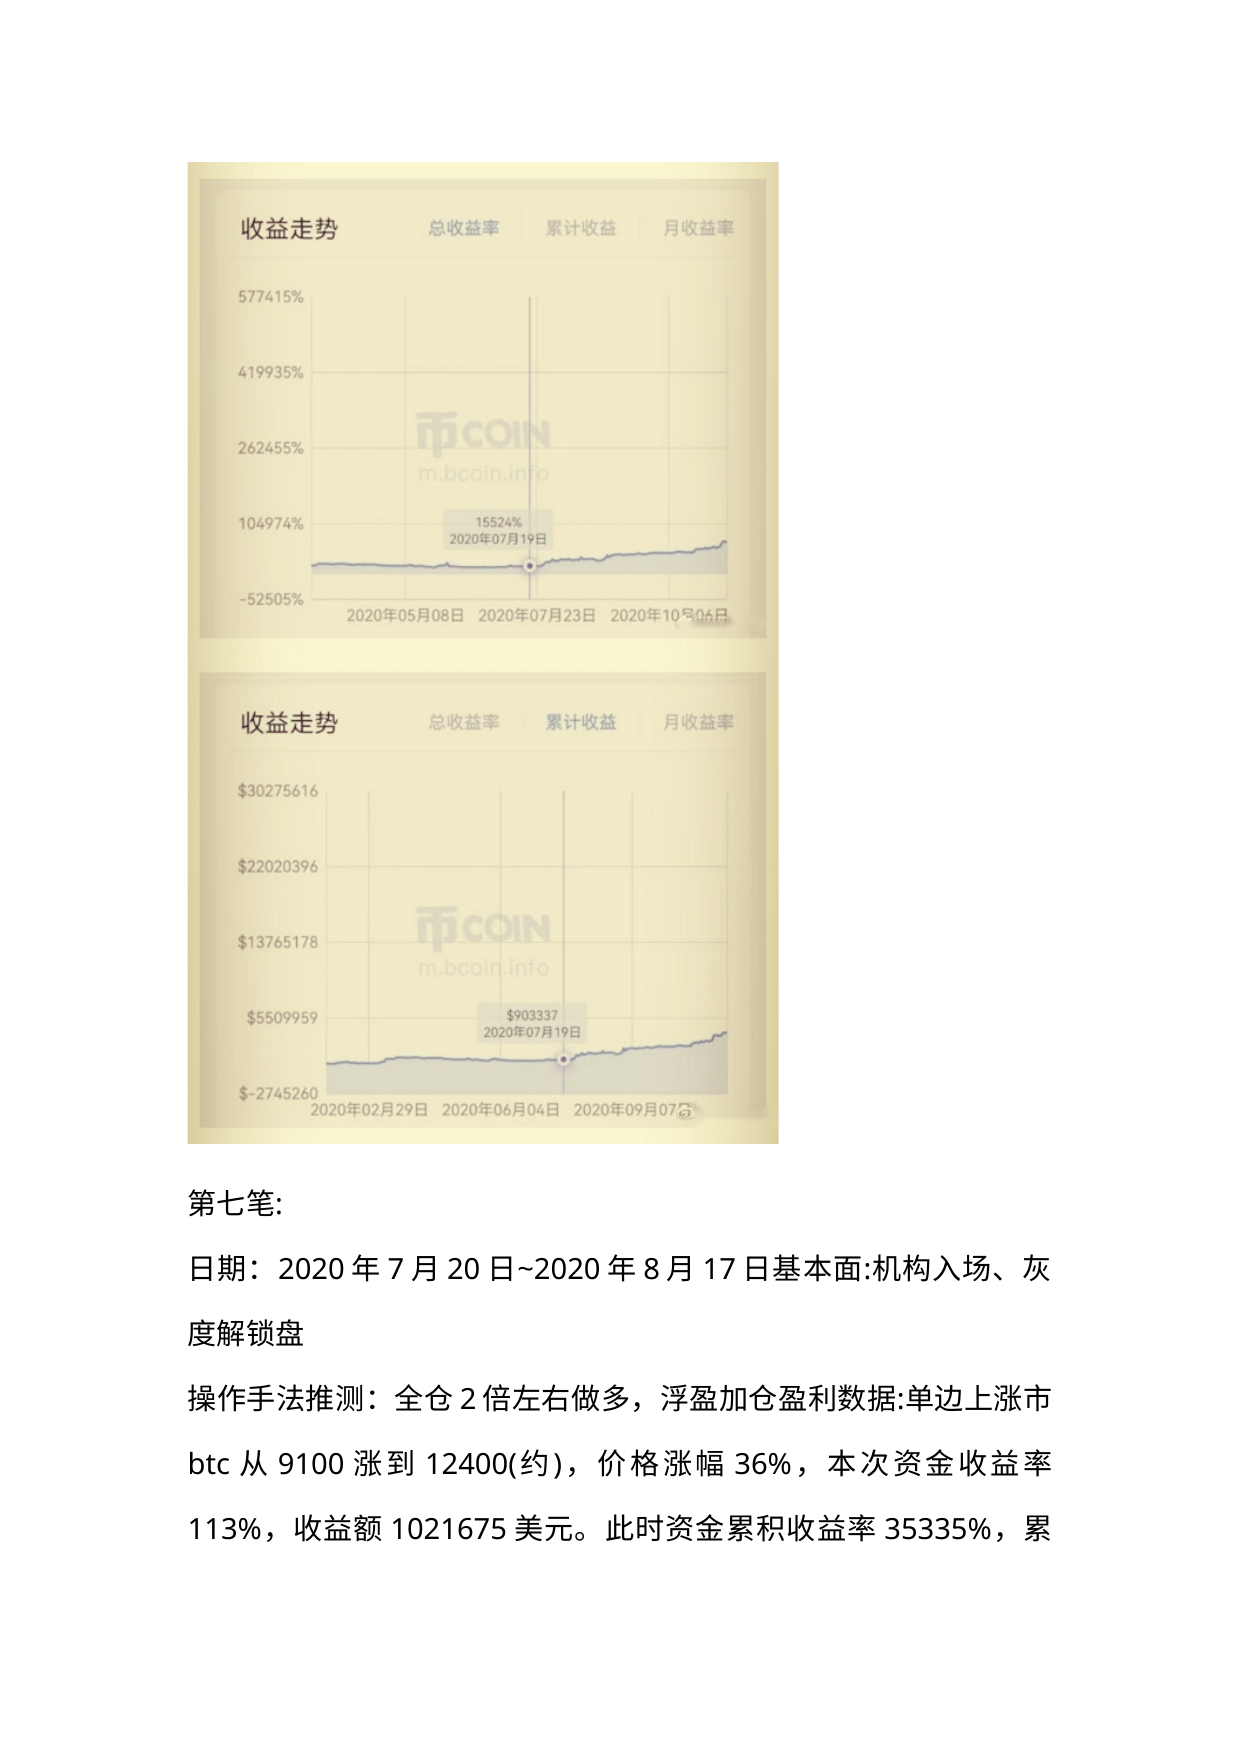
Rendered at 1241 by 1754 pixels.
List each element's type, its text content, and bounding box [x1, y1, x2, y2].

text 第七笔: [187, 1169, 1053, 1234]
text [187, 1364, 1053, 1559]
text 日期：2020年7月20日~2020年8月17日基本面:机构入场、灰度解锁盘 [187, 1234, 1053, 1364]
picture [187, 162, 779, 1144]
